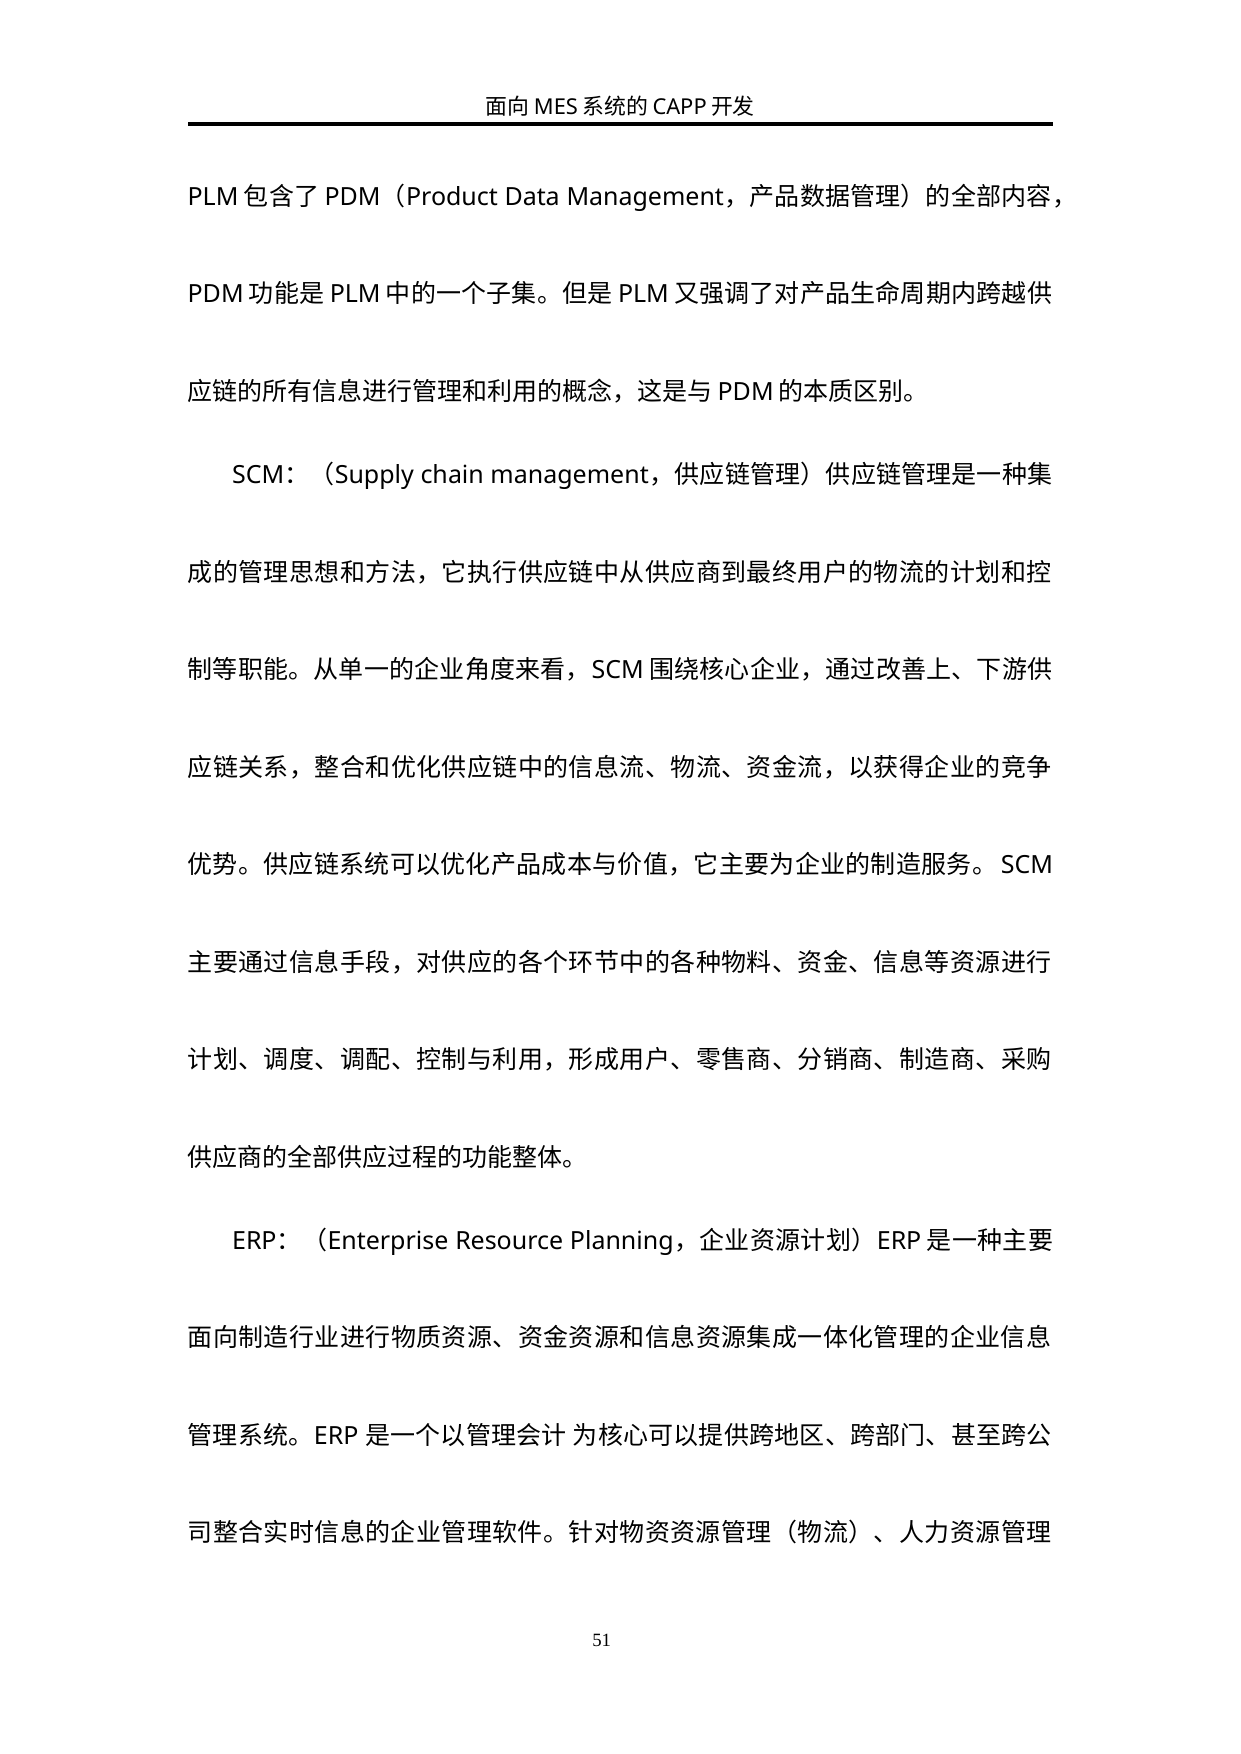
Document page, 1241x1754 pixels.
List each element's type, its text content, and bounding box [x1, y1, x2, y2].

text SCM：（Supply chain management，供应链管理）供应链管理是一种集成的管理思想和方法，它执行供应链中从供应商到最终用户的物流的计划和控制等职能。从单一的企业角度来看，SCM围绕核心企业，通过改善上、下游供应链关系，整合和优化供应链中的信息流、物流、资金流，以获得企业的竞争优势。供应链系统可以优化产品成本与价值，它主要为企业的制造服务。SCM主要通过信息手段，对供应的各个环节中的各种物料、资金、信息等资源进行计划、调度、调配、控制与利用，形成用户、零售商、分销商、制造商、采购供应商的全部供应过程的功能整体。 [187, 440, 1053, 1188]
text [187, 1206, 1053, 1563]
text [187, 162, 1053, 422]
